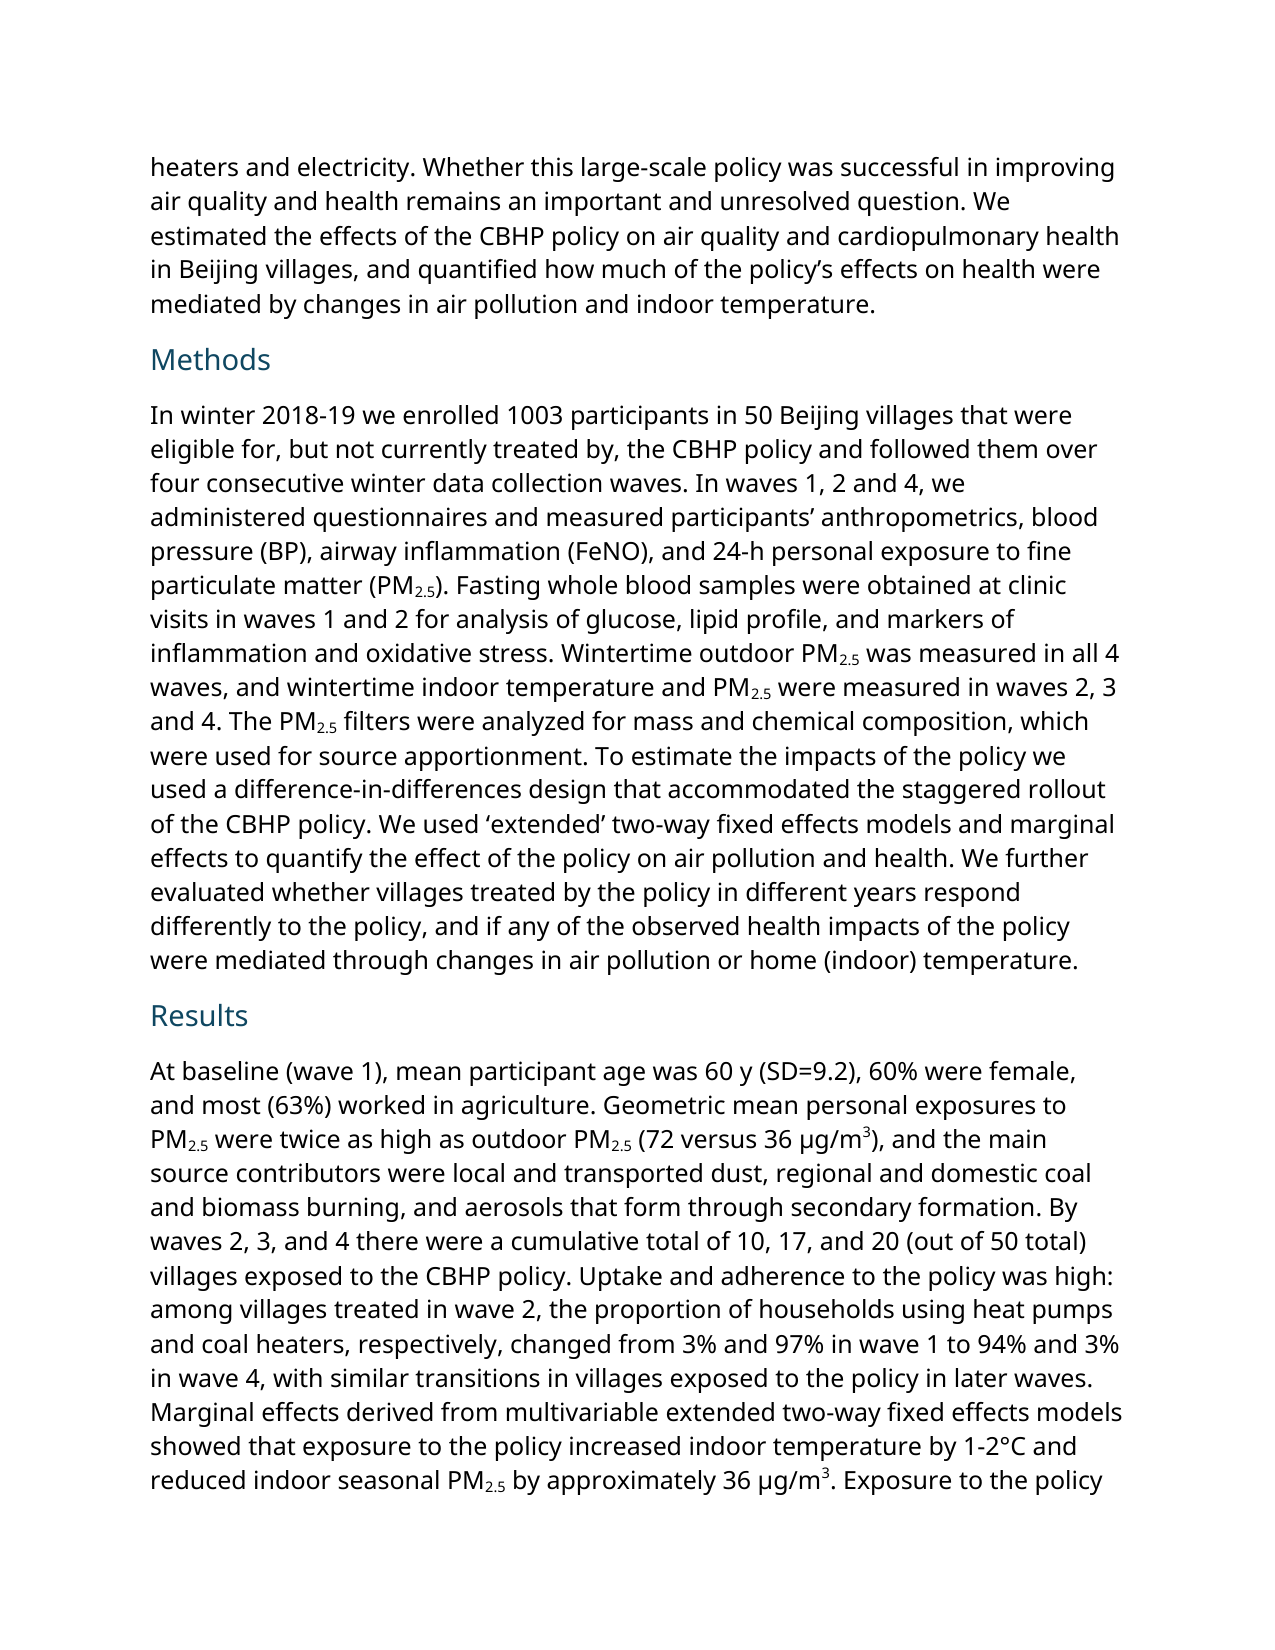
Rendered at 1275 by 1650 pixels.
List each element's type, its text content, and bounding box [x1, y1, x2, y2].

subtitle Methods [150, 339, 1125, 379]
text In winter 2018-19 we enrolled 1003 participants in 50 Beijing villages that were eligible for, but not currently treated by, the CBHP policy and followed them over four consecutive winter data collection waves. In waves 1, 2 and 4, we administered questionnaires and measured participants’ anthropometrics, blood pressure (BP), airway inflammation (FeNO), and 24-h personal exposure to fine particulate matter (PM2.5). Fasting whole blood samples were obtained at clinic visits in waves 1 and 2 for analysis of glucose, lipid profile, and markers of inflammation and oxidative stress. Wintertime outdoor PM2.5 was measured in all 4 waves, and wintertime indoor temperature and PM2.5 were measured in waves 2, 3 and 4. The PM2.5 filters were analyzed for mass and chemical composition, which were used for source apportionment. To estimate the impacts of the policy we used a difference-in-differences design that accommodated the staggered rollout of the CBHP policy. We used ‘extended’ two-way fixed effects models and marginal effects to quantify the effect of the policy on air pollution and health. We further evaluated whether villages treated by the policy in different years respond differently to the policy, and if any of the observed health impacts of the policy were mediated through changes in air pollution or home (indoor) temperature. [150, 397, 1125, 977]
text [150, 150, 1125, 320]
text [150, 1054, 1125, 1497]
subtitle Results [150, 995, 1125, 1035]
